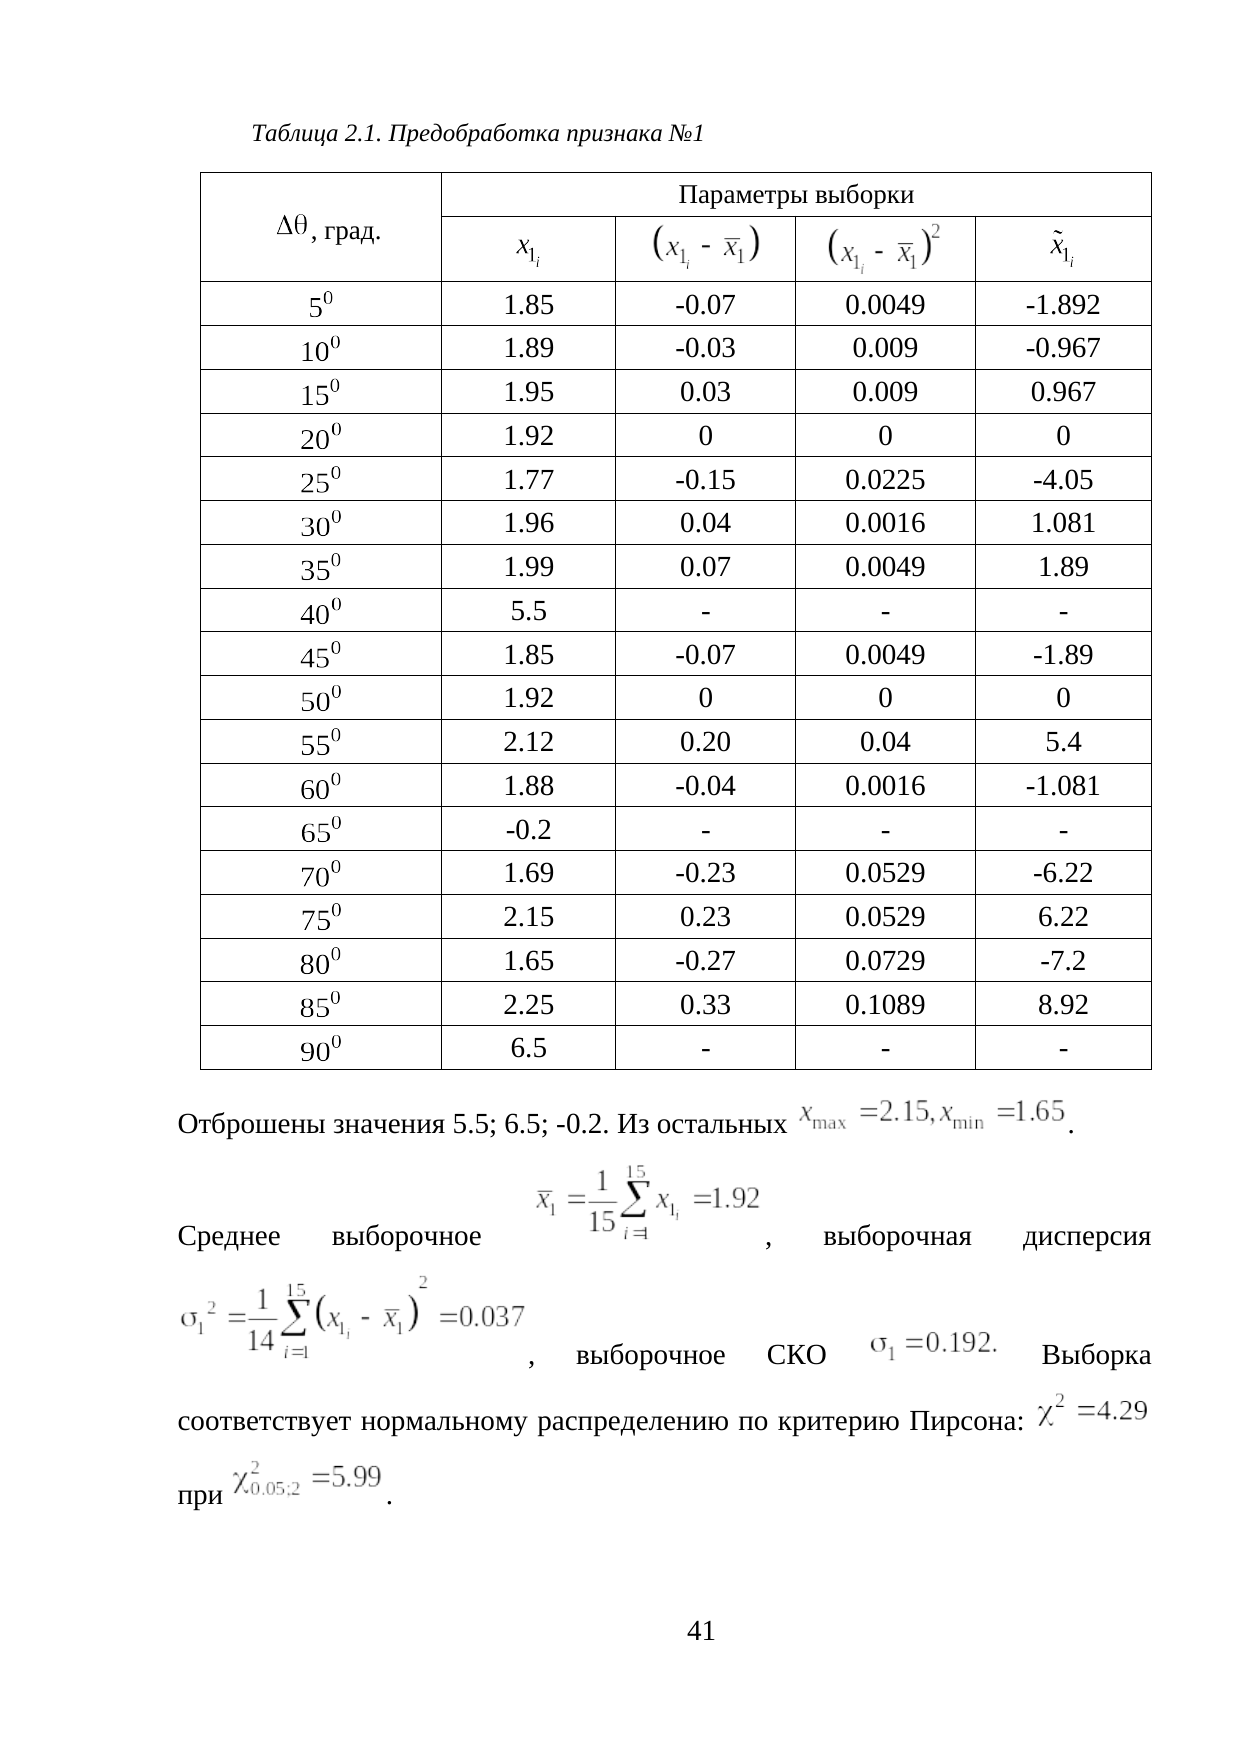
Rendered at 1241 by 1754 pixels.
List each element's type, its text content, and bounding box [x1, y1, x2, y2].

table_cell [201, 326, 441, 369]
table_cell 6.22 [976, 895, 1151, 937]
table_cell 0.23 [616, 895, 795, 937]
table_cell [201, 720, 441, 762]
table_cell - [796, 807, 975, 850]
table_cell 0 [616, 414, 795, 456]
table_cell [201, 632, 441, 675]
table_cell -6.22 [976, 851, 1151, 894]
table_cell [201, 457, 441, 500]
table_cell [201, 764, 441, 806]
table_cell 0.20 [616, 720, 795, 762]
table_header Параметры выборки [442, 173, 1151, 216]
table_cell 1.65 [442, 939, 615, 981]
table_cell - [976, 807, 1151, 850]
table_cell 0.03 [616, 370, 795, 412]
table_cell [442, 217, 615, 281]
table_cell [976, 217, 1151, 281]
table_cell - [796, 1026, 975, 1069]
table_cell [201, 895, 441, 937]
text Среднее выборочное , выборочная дисперсия , выборочное СКО Выборка соответствует нормальному распределению по критерию Пирсона: при . [177, 1156, 1152, 1511]
table_cell - [976, 1026, 1151, 1069]
table_cell 2.15 [442, 895, 615, 937]
table_cell [201, 545, 441, 587]
table_cell 1.99 [442, 545, 615, 587]
table_cell 0.0529 [796, 895, 975, 937]
table_cell -0.23 [616, 851, 795, 894]
table_cell 1.96 [442, 501, 615, 544]
table_cell 0.0016 [796, 501, 975, 544]
table_cell [201, 282, 441, 325]
table_cell 0 [796, 414, 975, 456]
table_cell [201, 589, 441, 631]
table_cell 0.04 [616, 501, 795, 544]
table_cell [201, 1026, 441, 1069]
table_cell 1.89 [442, 326, 615, 369]
table_cell -1.081 [976, 764, 1151, 806]
table_cell [201, 807, 441, 850]
table_cell 1.89 [976, 545, 1151, 587]
table_cell 2.12 [442, 720, 615, 762]
table_cell [201, 982, 441, 1025]
table_cell 0.0529 [796, 851, 975, 894]
table_cell 5.4 [976, 720, 1151, 762]
table_cell [201, 501, 441, 544]
table_cell -1.892 [976, 282, 1151, 325]
table_cell [201, 414, 441, 456]
table_cell 2.25 [442, 982, 615, 1025]
table_cell - [616, 589, 795, 631]
table_cell 1.081 [976, 501, 1151, 544]
table_cell [201, 851, 441, 894]
table_cell 0.04 [796, 720, 975, 762]
table_cell 1.85 [442, 632, 615, 675]
table_cell -1.89 [976, 632, 1151, 675]
table_cell 6.5 [442, 1026, 615, 1069]
table_cell 1.85 [442, 282, 615, 325]
table_cell 1.77 [442, 457, 615, 500]
table_cell -0.27 [616, 939, 795, 981]
table_cell [201, 370, 441, 412]
table_cell 0.0016 [796, 764, 975, 806]
table_cell 8.92 [976, 982, 1151, 1025]
table_cell - [616, 807, 795, 850]
table_cell [796, 217, 975, 281]
table_cell 0.0049 [796, 545, 975, 587]
table_cell 0.009 [796, 370, 975, 412]
table_cell -0.03 [616, 326, 795, 369]
table_cell -0.07 [616, 282, 795, 325]
table_cell 1.95 [442, 370, 615, 412]
table_cell - [616, 1026, 795, 1069]
text Отброшены значения 5.5; 6.5; -0.2. Из остальных . [177, 1095, 1152, 1139]
table_cell 1.69 [442, 851, 615, 894]
table_cell [201, 676, 441, 719]
table_cell 0 [796, 676, 975, 719]
table_cell 0 [976, 414, 1151, 456]
table_cell 0.0225 [796, 457, 975, 500]
table_header , град. [201, 173, 441, 281]
table_cell - [796, 589, 975, 631]
table_cell 0.33 [616, 982, 795, 1025]
table_cell 0.07 [616, 545, 795, 587]
table_cell 0.009 [796, 326, 975, 369]
table_cell -0.07 [616, 632, 795, 675]
table_cell 5.5 [442, 589, 615, 631]
table_cell 0 [976, 676, 1151, 719]
table_cell 1.92 [442, 414, 615, 456]
table_cell -0.2 [442, 807, 615, 850]
table_cell -0.967 [976, 326, 1151, 369]
table_cell - [976, 589, 1151, 631]
table_cell -0.15 [616, 457, 795, 500]
table_cell [201, 939, 441, 981]
text Таблица 2.1. Предобработка признака №1 [177, 118, 1152, 147]
table_cell 1.92 [442, 676, 615, 719]
table_cell 0.0729 [796, 939, 975, 981]
table_cell 0 [616, 676, 795, 719]
table_cell 0.1089 [796, 982, 975, 1025]
table_cell 1.88 [442, 764, 615, 806]
table_cell -7.2 [976, 939, 1151, 981]
table_cell -0.04 [616, 764, 795, 806]
table_cell -4.05 [976, 457, 1151, 500]
table_cell 0.967 [976, 370, 1151, 412]
table_cell 0.0049 [796, 282, 975, 325]
table_cell 0.0049 [796, 632, 975, 675]
table_cell [616, 217, 795, 281]
